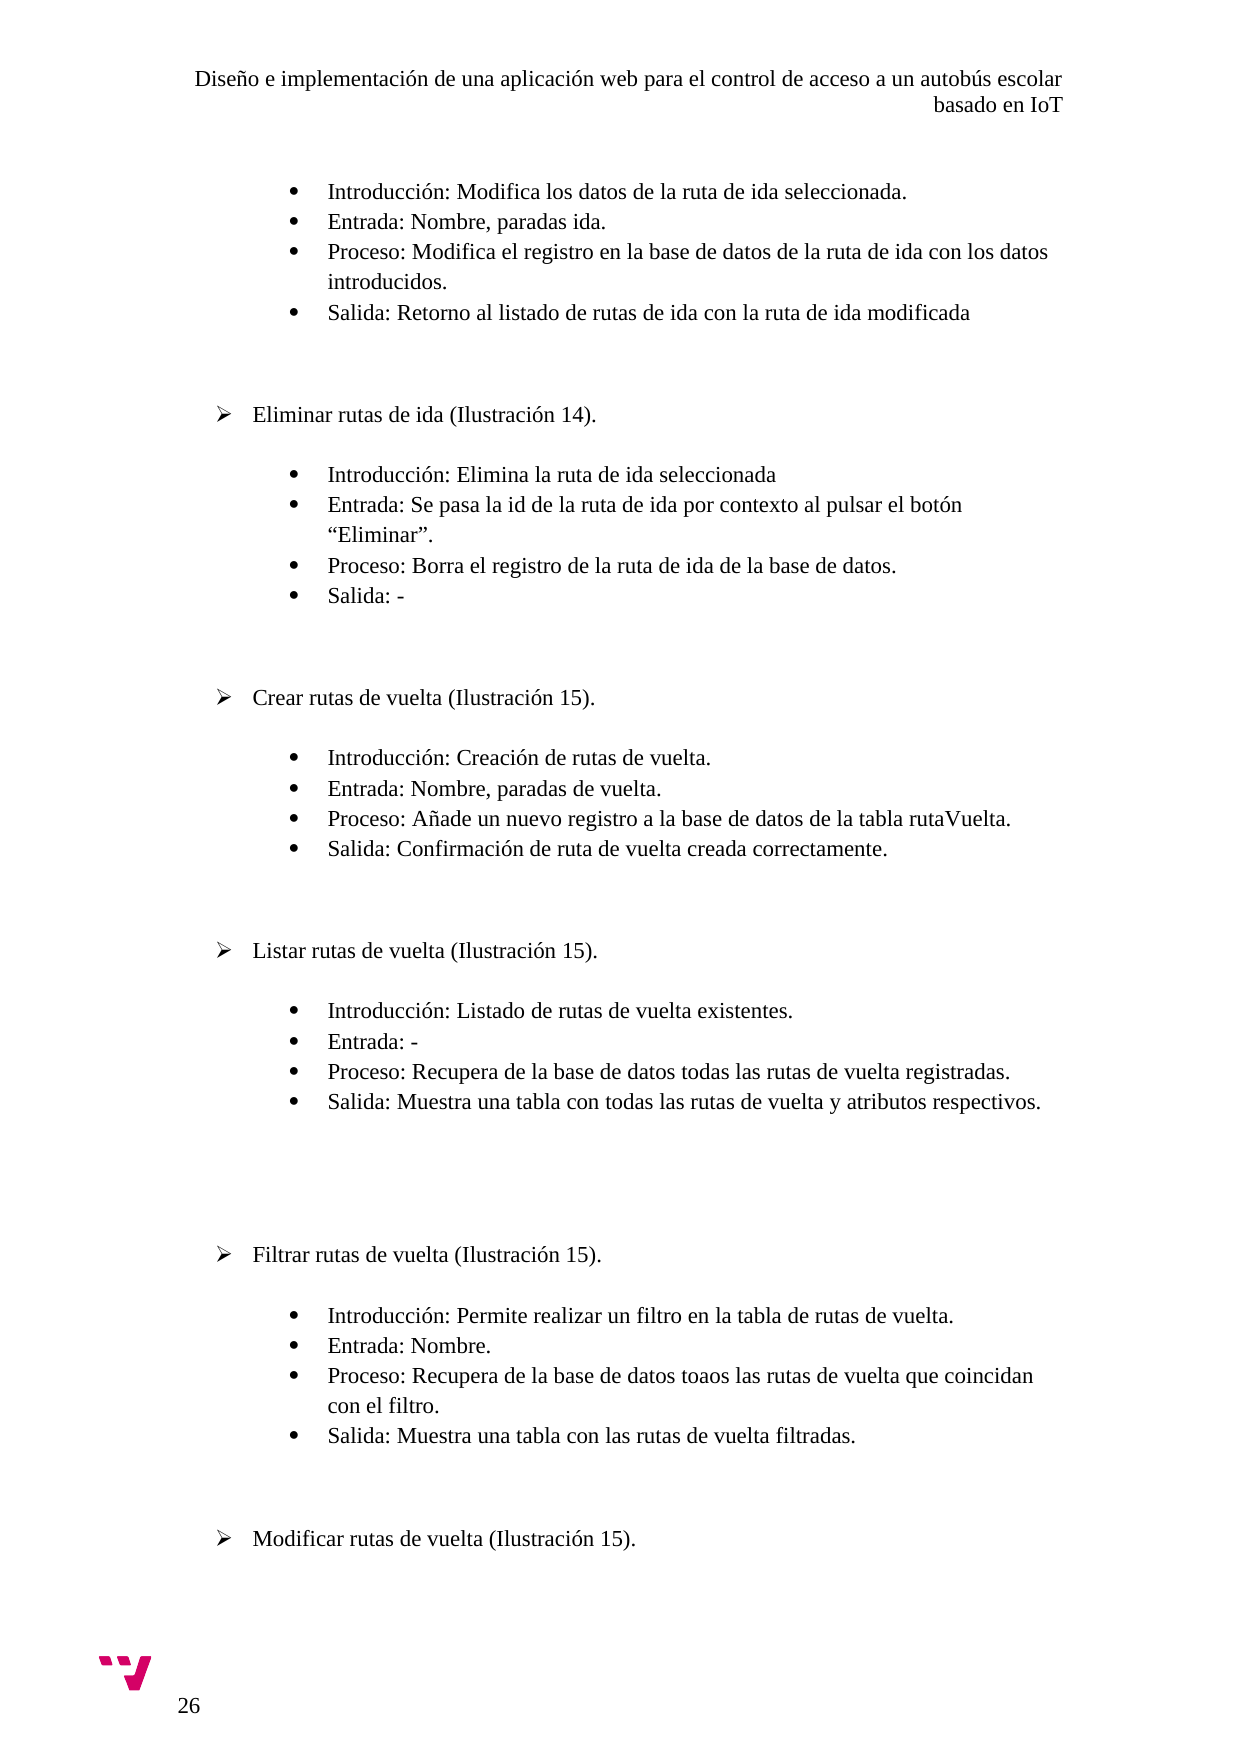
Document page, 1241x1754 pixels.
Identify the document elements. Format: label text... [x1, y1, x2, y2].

list Introducción: Elimina la ruta de ida seleccionada [290, 461, 1063, 487]
list Proceso: Recupera de la base de datos toaos las rutas de vuelta que coincidan con el filtro. [290, 1362, 1063, 1419]
list Introducción: Permite realizar un filtro en la tabla de rutas de vuelta. [290, 1302, 1063, 1328]
list Proceso: Borra el registro de la ruta de ida de la base de datos. [290, 552, 1063, 578]
list Crear rutas de vuelta (Ilustración 15). [215, 684, 1063, 710]
list Entrada: Se pasa la id de la ruta de ida por contexto al pulsar el botón “Eliminar”. [290, 491, 1063, 548]
list Proceso: Recupera de la base de datos todas las rutas de vuelta registradas. [290, 1058, 1063, 1084]
list Entrada: Nombre, paradas de vuelta. [290, 775, 1063, 801]
list Salida: Confirmación de ruta de vuelta creada correctamente. [290, 835, 1063, 861]
list Proceso: Modifica el registro en la base de datos de la ruta de ida con los datos introducidos. [290, 238, 1063, 295]
list Eliminar rutas de ida (Ilustración 14). [215, 401, 1063, 427]
list Entrada: Nombre. [290, 1332, 1063, 1358]
list Introducción: Creación de rutas de vuelta. [290, 744, 1063, 771]
list Salida: - [290, 582, 1063, 608]
list Entrada: - [290, 1028, 1063, 1054]
list Introducción: Listado de rutas de vuelta existentes. [290, 998, 1063, 1024]
list Proceso: Añade un nuevo registro a la base de datos de la tabla rutaVuelta. [290, 805, 1063, 831]
list Listar rutas de vuelta (Ilustración 15). [215, 937, 1063, 963]
picture [98, 1656, 152, 1691]
list Modificar rutas de vuelta (Ilustración 15). [215, 1525, 1063, 1551]
list Introducción: Modifica los datos de la ruta de ida seleccionada. [290, 178, 1063, 204]
list Salida: Muestra una tabla con todas las rutas de vuelta y atributos respectivos. [290, 1088, 1063, 1114]
list Entrada: Nombre, paradas ida. [290, 208, 1063, 234]
list Filtrar rutas de vuelta (Ilustración 15). [215, 1241, 1063, 1268]
list Salida: Muestra una tabla con las rutas de vuelta filtradas. [290, 1423, 1063, 1449]
list Salida: Retorno al listado de rutas de ida con la ruta de ida modificada [290, 299, 1063, 325]
